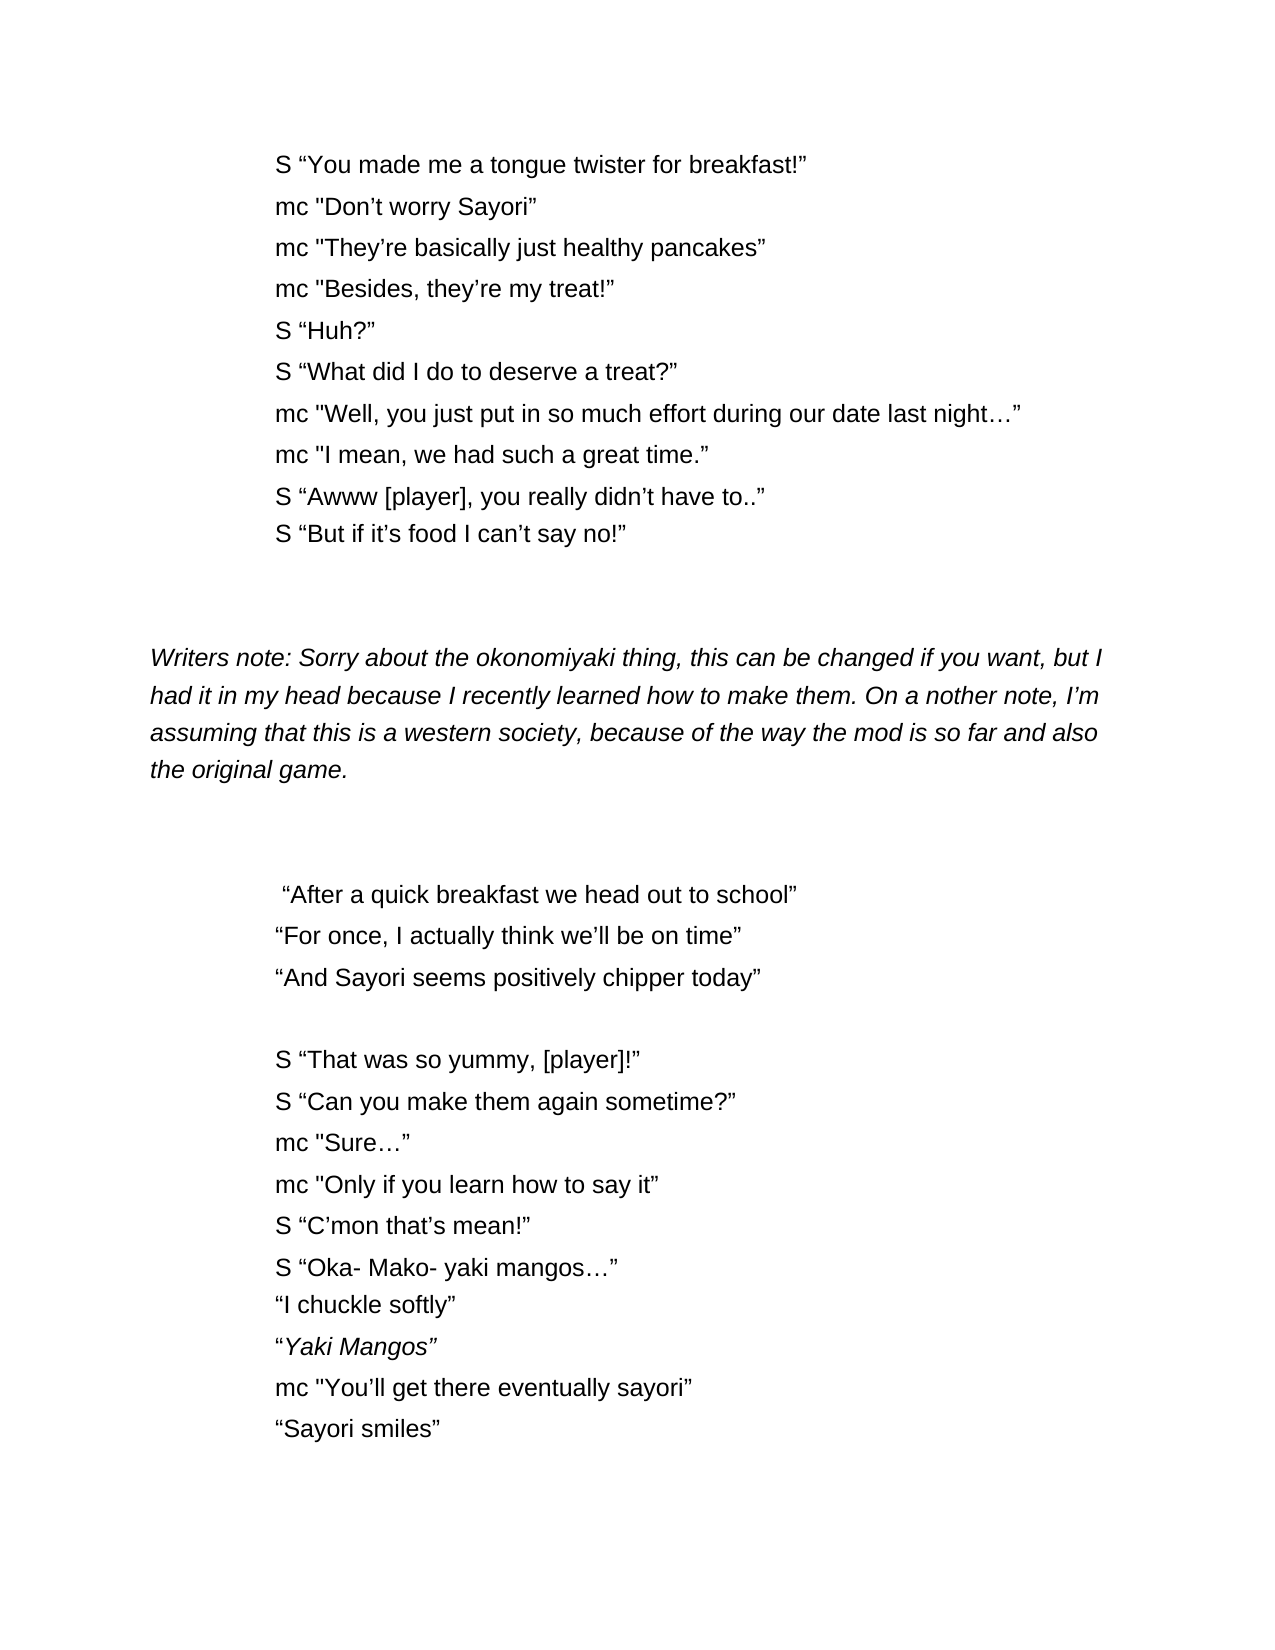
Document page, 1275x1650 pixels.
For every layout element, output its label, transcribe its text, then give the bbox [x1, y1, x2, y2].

text mc "Sure…” [275, 1128, 1125, 1157]
text S “C’mon that’s mean!” [275, 1211, 1125, 1240]
text mc "I mean, we had such a great time.” [275, 440, 1125, 469]
text Writers note: Sorry about the okonomiyaki thing, this can be changed if you want, but I had it in my head because I recently learned how to make them. On a nother note, I’m assuming that this is a western society, because of the way the mod is so far and also the original game. [150, 643, 1125, 784]
text S “Oka- Mako- yaki mangos…” “I chuckle softly” [275, 1253, 1125, 1319]
text S “Awww [player], you really didn’t have to..” S “But if it’s food I can’t say no!” [275, 482, 1125, 548]
text mc "Besides, they’re my treat!” [275, 274, 1125, 303]
text S “Can you make them again sometime?” [275, 1087, 1125, 1116]
text S “That was so yummy, [player]!” [275, 1045, 1125, 1074]
text S “Huh?” [275, 316, 1125, 344]
text “And Sayori seems positively chipper today” [275, 962, 1125, 991]
text mc "You’ll get there eventually sayori” [275, 1373, 1125, 1402]
text mc "They’re basically just healthy pancakes” [275, 233, 1125, 262]
text “For once, I actually think we’ll be on time” [275, 921, 1125, 950]
text S “You made me a tongue twister for breakfast!” [275, 150, 1125, 179]
text “Sayori smiles” [275, 1414, 1125, 1443]
text mc "Only if you learn how to say it” [275, 1170, 1125, 1198]
text S “What did I do to deserve a treat?” [275, 357, 1125, 386]
text “After a quick breakfast we head out to school” [275, 879, 1125, 908]
text “Yaki Mangos” [275, 1331, 1125, 1360]
text mc "Well, you just put in so much effort during our date last night…” [275, 399, 1125, 427]
text mc "Don’t worry Sayori” [275, 191, 1125, 220]
